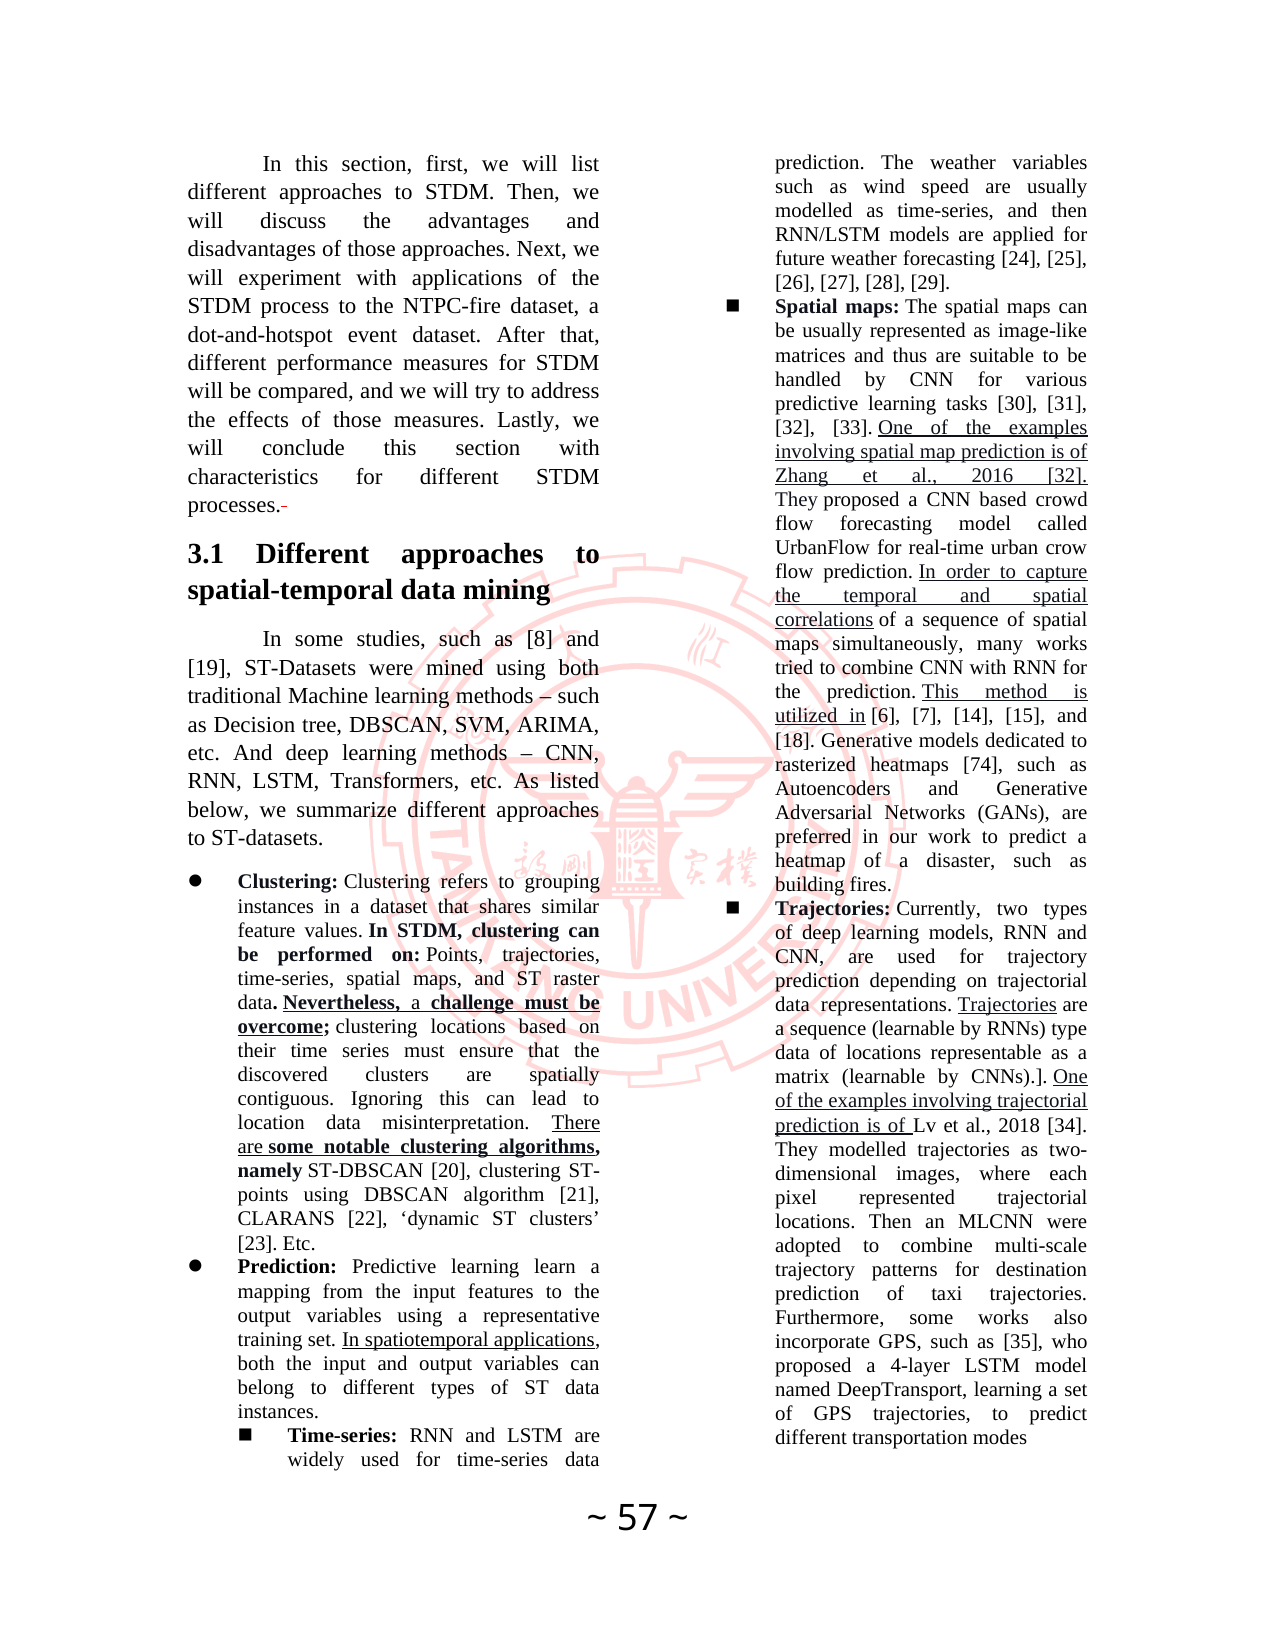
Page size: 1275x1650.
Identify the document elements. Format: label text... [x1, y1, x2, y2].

text In this section, first, we will list different approaches to STDM. Then, we will discuss the advantages and disadvantages of those approaches. Next, we will experiment with applications of the STDM process to the NTPC-fire dataset, a dot-and-hotspot event dataset. After that, different performance measures for STDM will be compared, and we will try to address the effects of those measures. Lastly, we will conclude this section with characteristics for different STDM processes. [187, 150, 600, 518]
list Clustering: Clustering refers to grouping instances in a dataset that shares similar feature values. In STDM, clustering can be performed on: Points, trajectories, time-series, spatial maps, and ST raster data. Nevertheless, a challenge must be overcome; clustering locations based on their time series must ensure that the discovered clusters are spatially contiguous. Ignoring this can lead to location data misinterpretation. There are some notable clustering algorithms, namely ST-DBSCAN [20], clustering ST-points using DBSCAN algorithm [21], CLARANS [22], ‘dynamic ST clusters’ [23]. Etc. [187, 869, 600, 1254]
text In some studies, such as [8] and [19], ST-Datasets were mined using both traditional Machine learning methods – such as Decision tree, DBSCAN, SVM, ARIMA, etc. And deep learning methods – CNN, RNN, LSTM, Transformers, etc. As listed below, we summarize different approaches to ST-datasets. [187, 625, 600, 851]
list Time-series: RNN and LSTM are widely used for time-series data prediction. The weather variables such as wind speed are usually modelled as time-series, and then RNN/LSTM models are applied for future weather forecasting [24], [25], [26], [27], [28], [29]. [237, 1423, 600, 1471]
list Time-series: RNN and LSTM are widely used for time-series data prediction. The weather variables such as wind speed are usually modelled as time-series, and then RNN/LSTM models are applied for future weather forecasting [24], [25], [26], [27], [28], [29]. [725, 150, 1087, 294]
text 3.1 Different approaches to spatial-temporal data mining [187, 536, 600, 606]
list Prediction: Predictive learning learn a mapping from the input features to the output variables using a representative training set. In spatiotemporal applications, both the input and output variables can belong to different types of ST data instances. [187, 1254, 600, 1423]
list Spatial maps: The spatial maps can be usually represented as image-like matrices and thus are suitable to be handled by CNN for various predictive learning tasks [30], [31], [32], [33]. One of the examples involving spatial map prediction is of Zhang et al., 2016 [32]. They proposed a CNN based crowd flow forecasting model called UrbanFlow for real-time urban crow flow prediction. In order to capture the temporal and spatial correlations of a sequence of spatial maps simultaneously, many works tried to combine CNN with RNN for the prediction. This method is utilized in [6], [7], [14], [15], and [18]. Generative models dedicated to rasterized heatmaps [74], such as Autoencoders and Generative Adversarial Networks (GANs), are preferred in our work to predict a heatmap of a disaster, such as building fires. [725, 294, 1087, 896]
list Trajectories: Currently, two types of deep learning models, RNN and CNN, are used for trajectory prediction depending on trajectorial data representations. Trajectories are a sequence (learnable by RNNs) type data of locations representable as a matrix (learnable by CNNs).]. One of the examples involving trajectorial prediction is of Lv et al., 2018 [34]. They modelled trajectories as two-dimensional images, where each pixel represented trajectorial locations. Then an MLCNN were adopted to combine multi-scale trajectory patterns for destination prediction of taxi trajectories. Furthermore, some works also incorporate GPS, such as [35], who proposed a 4-layer LSTM model named DeepTransport, learning a set of GPS trajectories, to predict different transportation modes [725, 896, 1087, 1449]
